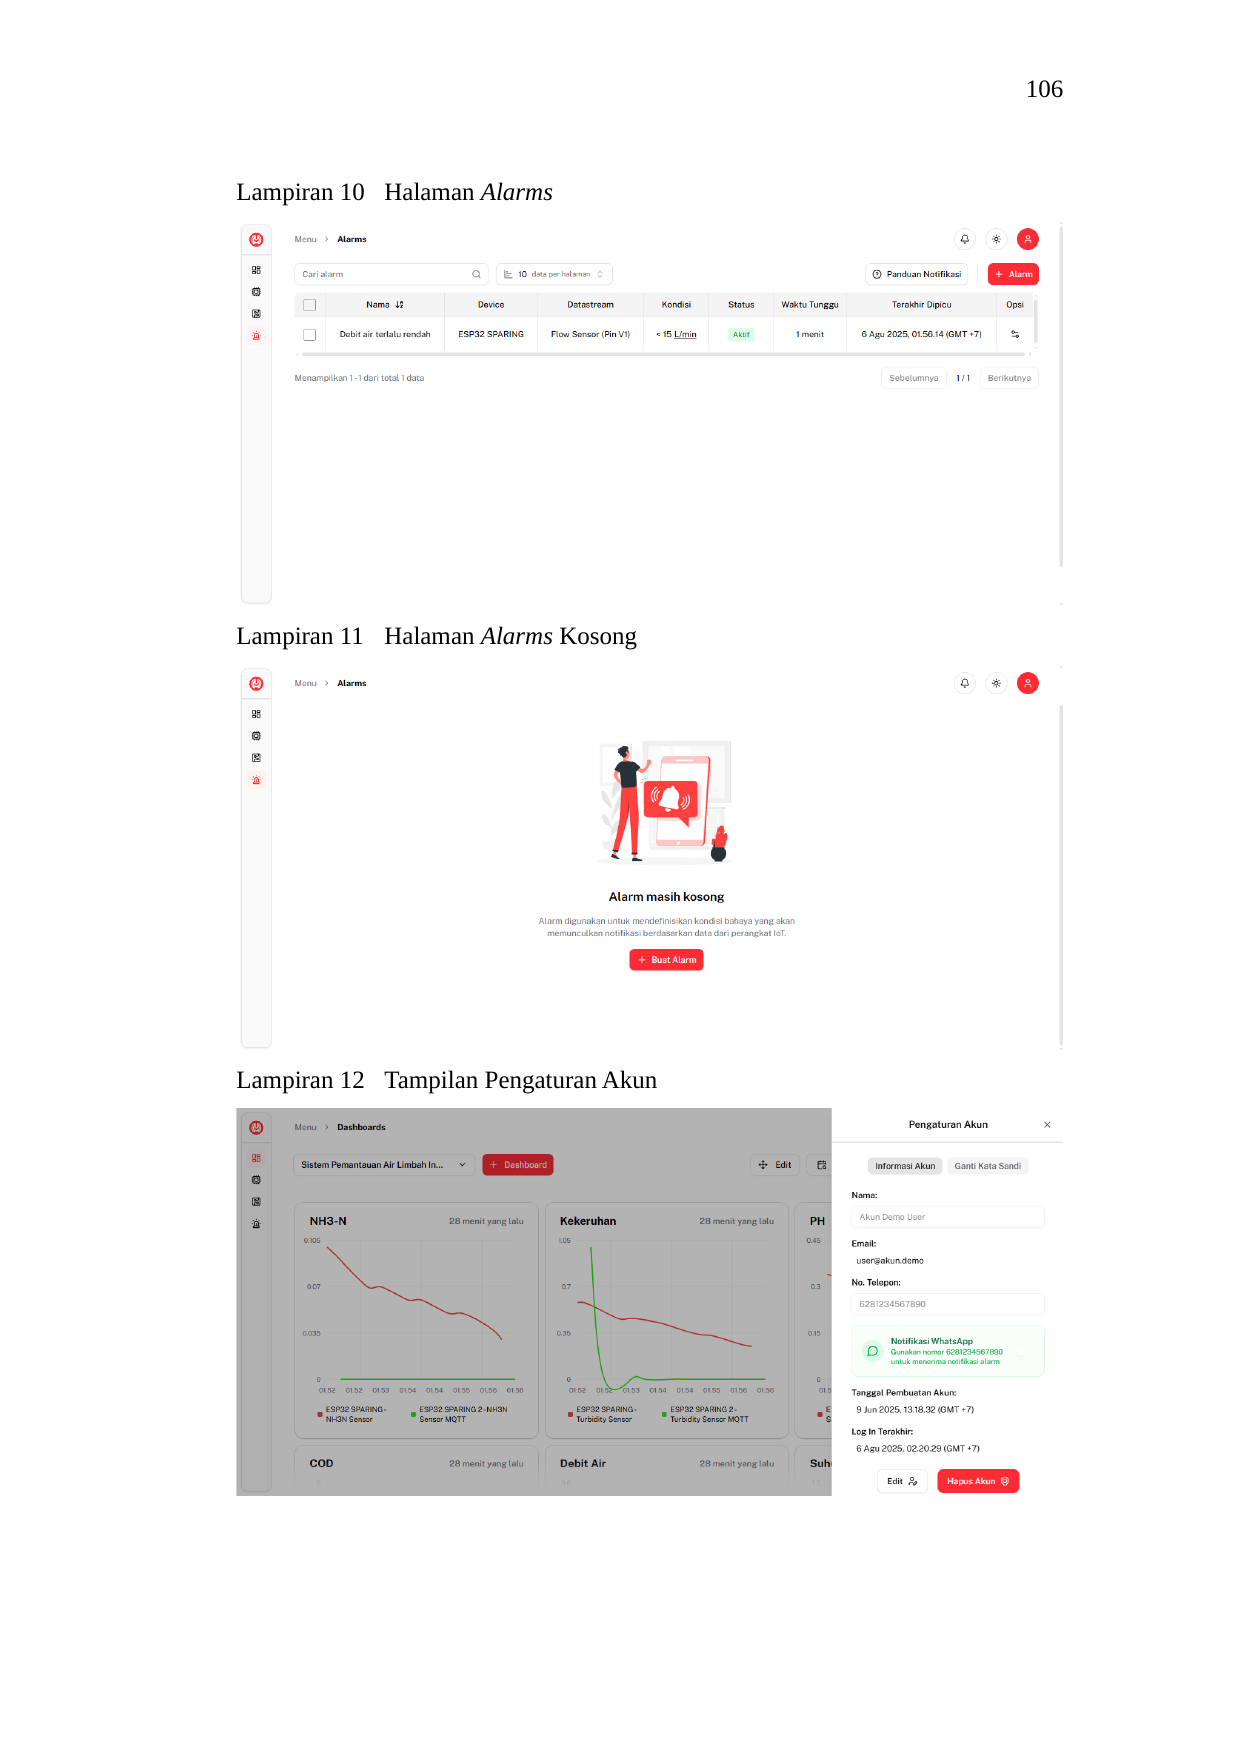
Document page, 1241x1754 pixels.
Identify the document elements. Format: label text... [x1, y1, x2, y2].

text Halaman Alarms [236, 177, 1063, 206]
text Halaman Alarms Kosong [236, 621, 1063, 650]
picture [236, 1108, 1063, 1496]
picture [236, 664, 1063, 1051]
text Tampilan Pengaturan Akun [236, 1065, 1063, 1094]
picture [236, 220, 1063, 607]
